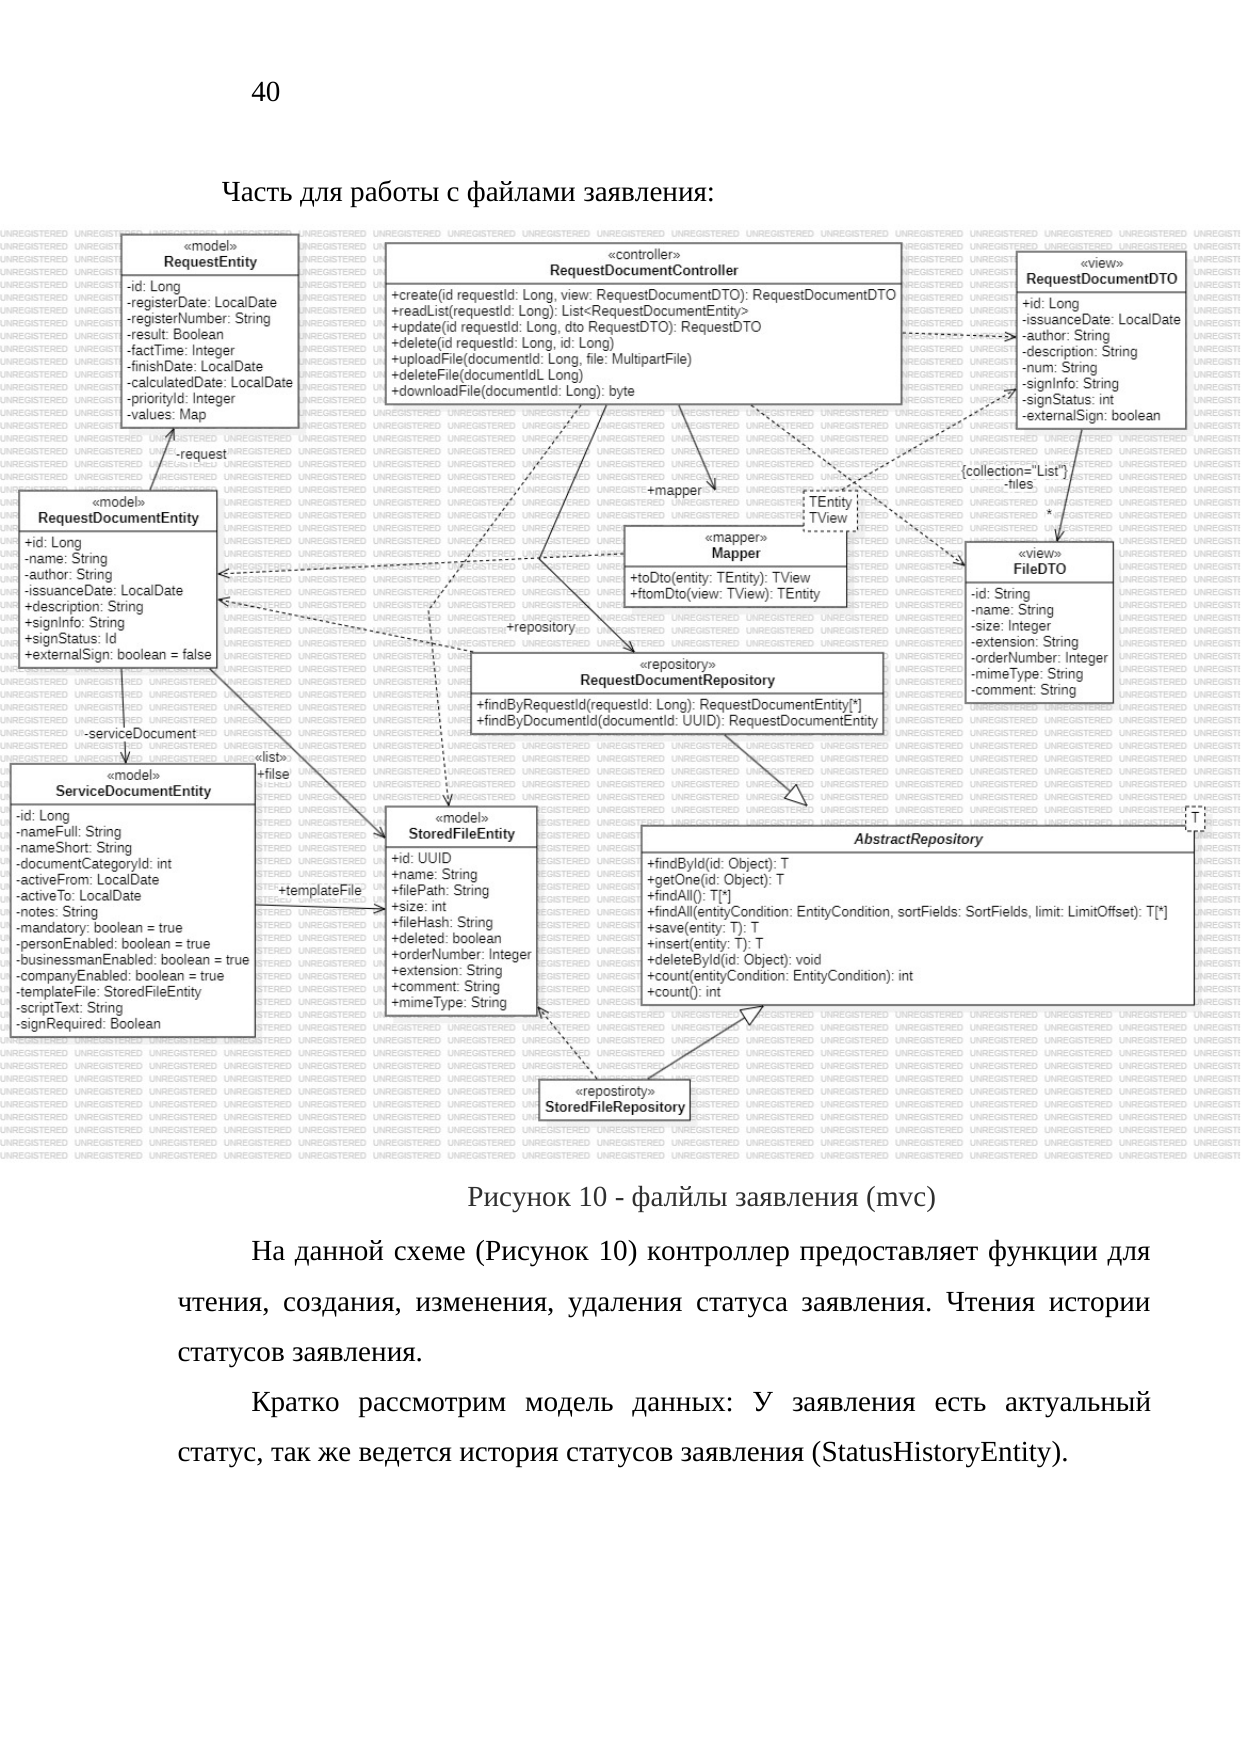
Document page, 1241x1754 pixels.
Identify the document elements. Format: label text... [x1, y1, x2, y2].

text Рисунок 10 - фалйлы заявления (mvc) [177, 1179, 1152, 1212]
text Часть для работы с файлами заявления: [0, 174, 1152, 224]
text На данной схеме (Рисунок 10) контроллер предоставляет функции для чтения, создания, изменения, удаления статуса заявления. Чтения истории статусов заявления. [177, 1233, 1152, 1367]
text Кратко рассмотрим модель данных: У заявления есть актуальный статус, так же ведется история статусов заявления (StatusHistoryEntity). [177, 1384, 1152, 1468]
picture [0, 224, 1241, 1163]
